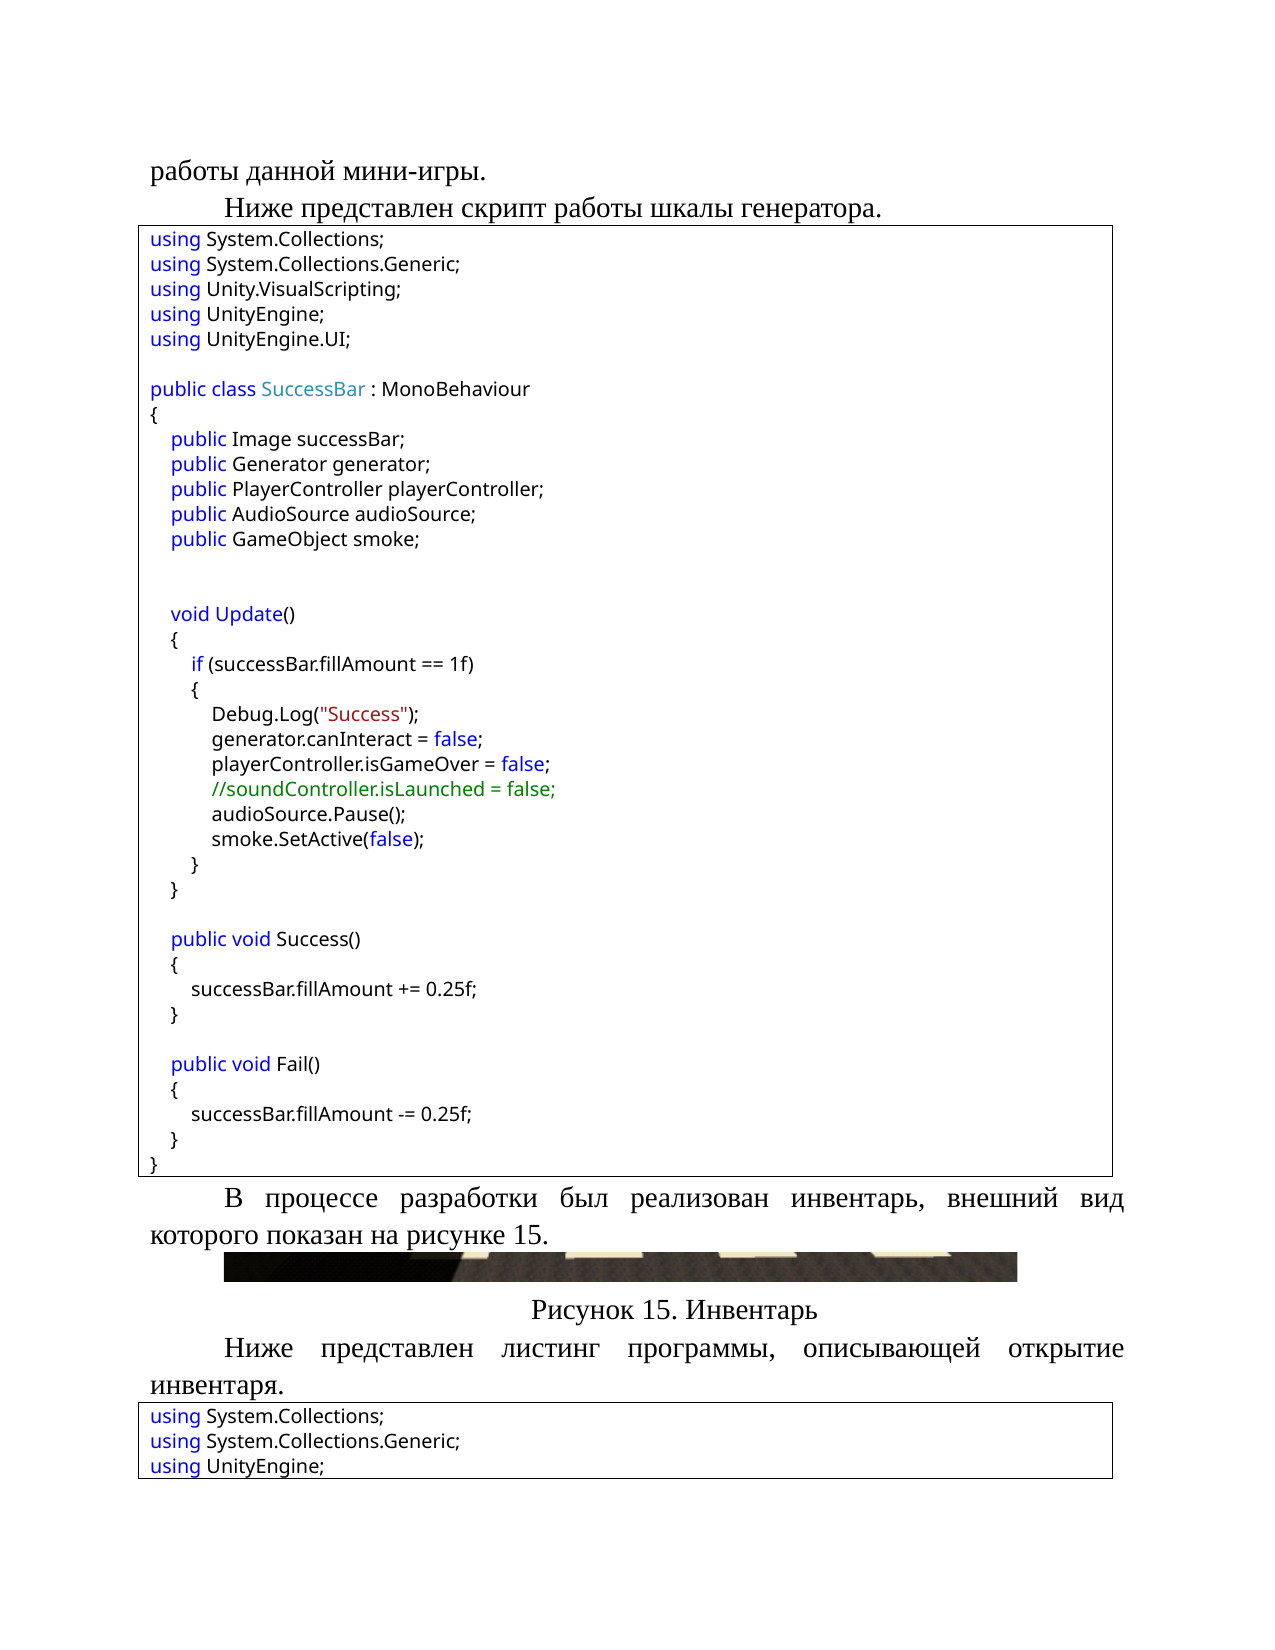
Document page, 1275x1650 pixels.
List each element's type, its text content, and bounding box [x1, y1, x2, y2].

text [150, 150, 1125, 187]
text В процессе разработки был реализован инвентарь, внешний вид которого показан на рисунке 15. [150, 1177, 1125, 1252]
table_header using System.Collections; using System.Collections.Generic; using Unity.VisualScripting; using UnityEngine; using UnityEngine.UI; public class SuccessBar : MonoBehaviour { public Image successBar; public Generator generator; public PlayerController playerController; public AudioSource audioSource; public GameObject smoke; void Update() { if (successBar.fillAmount == 1f) { Debug.Log("Success"); generator.canInteract = false; playerController.isGameOver = false; //soundController.isLaunched = false; audioSource.Pause(); smoke.SetActive(false); } } public void Success() { successBar.fillAmount += 0.25f; } public void Fail() { successBar.fillAmount -= 0.25f; } } [139, 226, 1112, 1176]
text Ниже представлен скрипт работы шкалы генератора. [150, 187, 1125, 225]
text Рисунок 15. Инвентарь [150, 1289, 1125, 1327]
text Ниже представлен листинг программы, описывающей открытие инвентаря. [150, 1327, 1125, 1402]
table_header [139, 1403, 1112, 1478]
